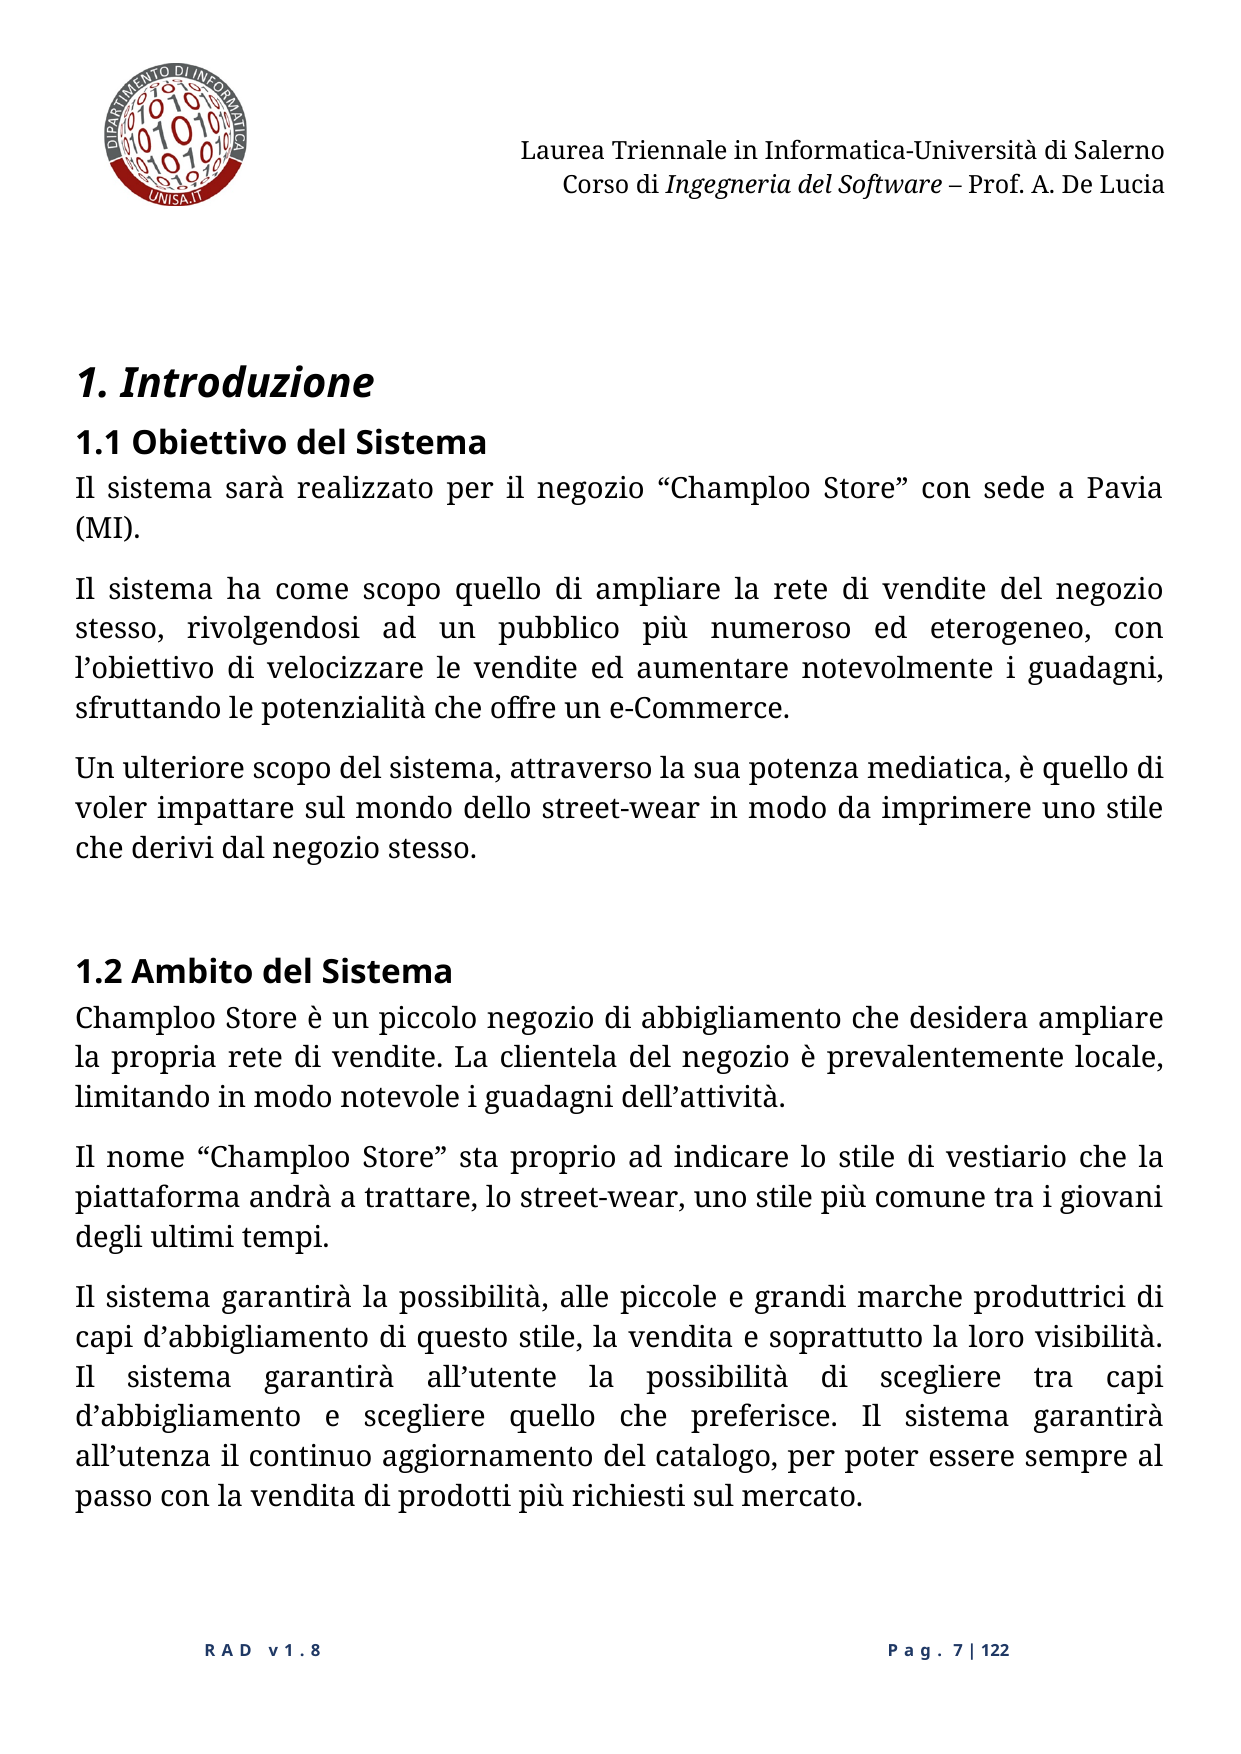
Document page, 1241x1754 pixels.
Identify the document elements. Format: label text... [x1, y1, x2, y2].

picture [104, 63, 247, 206]
text Il sistema ha come scopo quello di ampliare la rete di vendite del negozio stesso, rivolgendosi ad un pubblico più numeroso ed eterogeneo, con l’obiettivo di velocizzare le vendite ed aumentare notevolmente i guadagni, sfruttando le potenzialità che offre un e-Commerce. [75, 568, 1165, 727]
text Il sistema sarà realizzato per il negozio “Champloo Store” con sede a Pavia (MI). [75, 468, 1165, 547]
subtitle 1.1 Obiettivo del Sistema [75, 419, 1165, 464]
text Champloo Store è un piccolo negozio di abbigliamento che desidera ampliare la propria rete di vendite. La clientela del negozio è prevalentemente locale, limitando in modo notevole i guadagni dell’attività. [75, 997, 1165, 1116]
text Il sistema garantirà la possibilità, alle piccole e grandi marche produttrici di capi d’abbigliamento di questo stile, la vendita e soprattutto la loro visibilità. Il sistema garantirà all’utente la possibilità di scegliere tra capi d’abbigliamento e scegliere quello che preferisce. Il sistema garantirà all’utenza il continuo aggiornamento del catalogo, per poter essere sempre al passo con la vendita di prodotti più richiesti sul mercato. [75, 1277, 1165, 1515]
subtitle 1. Introduzione [75, 353, 1165, 410]
subtitle 1.2 Ambito del Sistema [75, 948, 1165, 993]
text Un ulteriore scopo del sistema, attraverso la sua potenza mediatica, è quello di voler impattare sul mondo dello street-wear in modo da imprimere uno stile che derivi dal negozio stesso. [75, 747, 1165, 867]
text Il nome “Champloo Store” sta proprio ad indicare lo stile di vestiario che la piattaforma andrà a trattare, lo street-wear, uno stile più comune tra i giovani degli ultimi tempi. [75, 1137, 1165, 1256]
